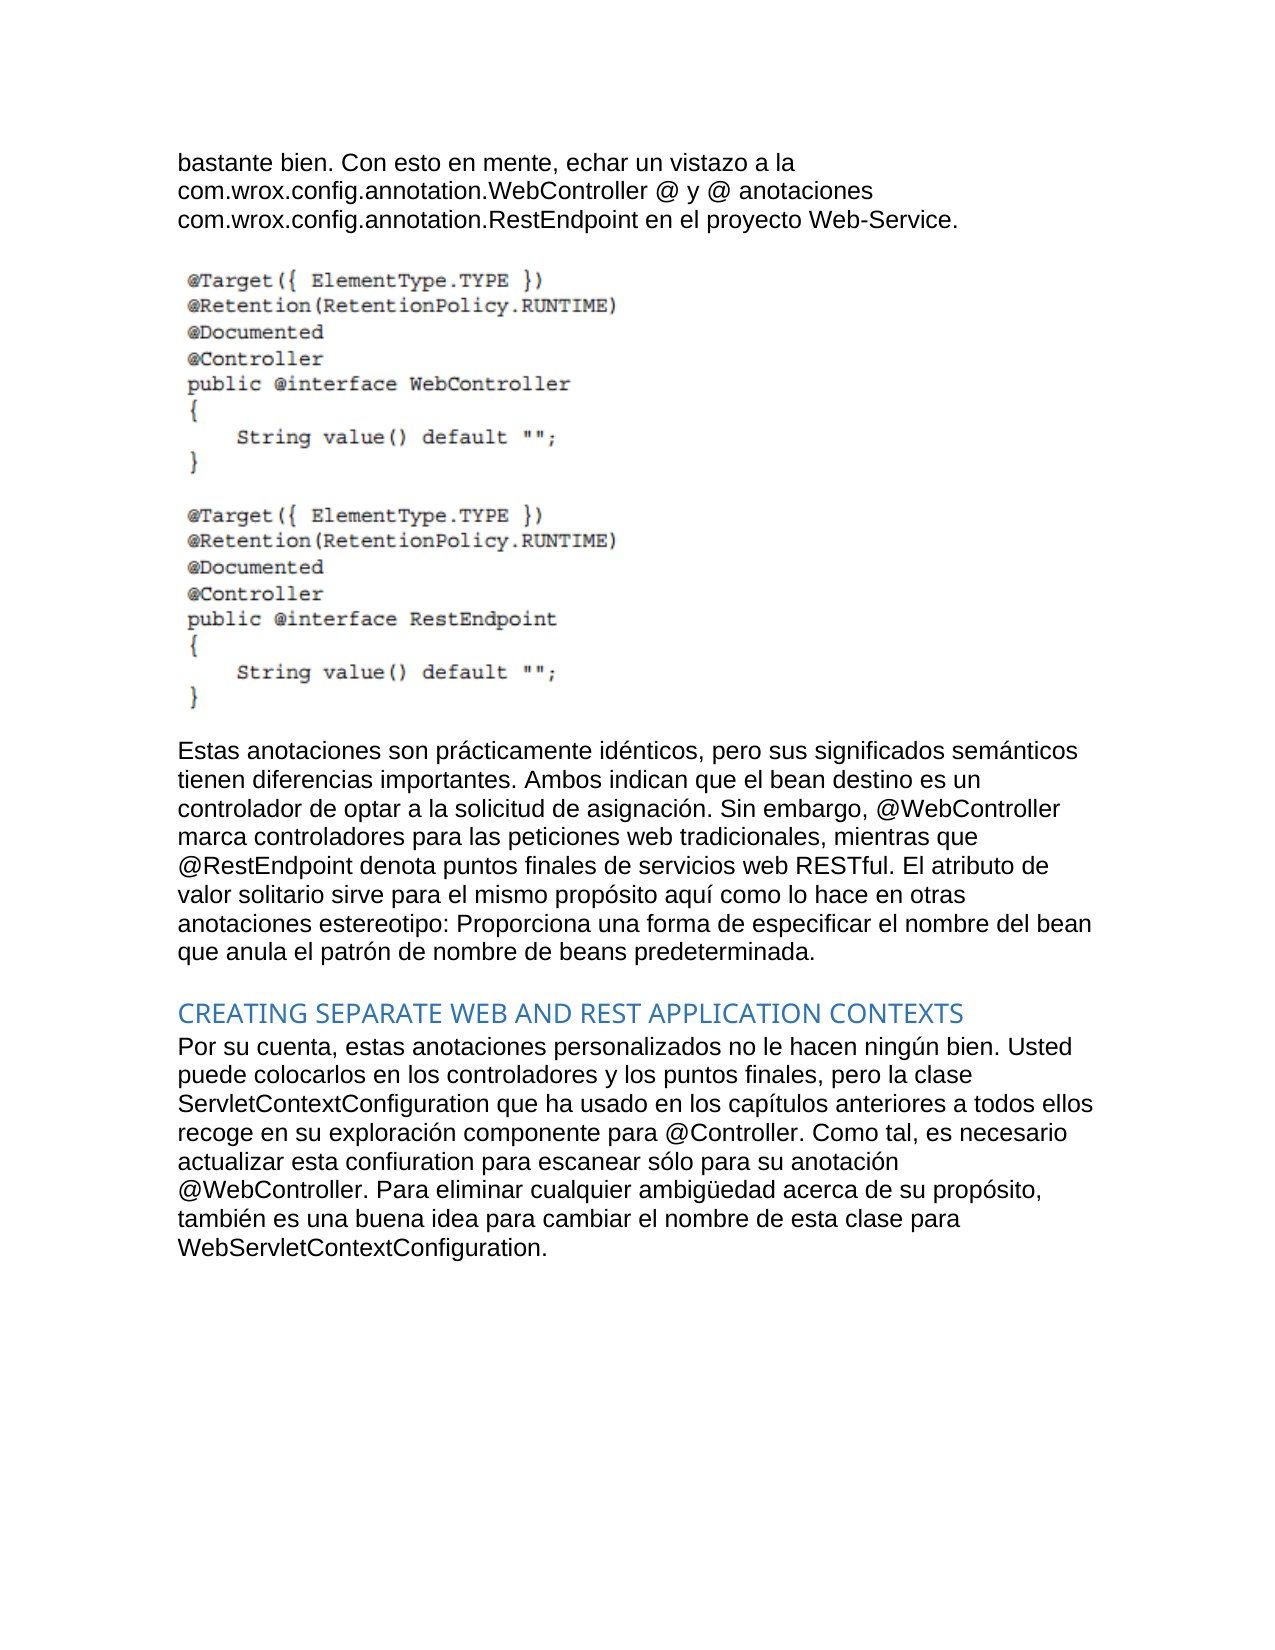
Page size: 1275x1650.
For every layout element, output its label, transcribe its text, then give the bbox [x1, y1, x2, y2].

text CREATING SEPARATE WEB AND REST APPLICATION CONTEXTS Por su cuenta, estas anotaciones personalizados no le hacen ningún bien. Usted puede colocarlos en los controladores y los puntos finales, pero la clase ServletContextConfiguration que ha usado en los capítulos anteriores a todos ellos recoge en su exploración componente para @Controller. Como tal, es necesario actualizar esta confiuration para escanear sólo para su anotación @WebController. Para eliminar cualquier ambigüedad acerca de su propósito, también es una buena idea para cambiar el nombre de esta clase para WebServletContextConfiguration. [177, 995, 1098, 1262]
text Estas anotaciones son prácticamente idénticos, pero sus significados semánticos tienen diferencias importantes. Ambos indican que el bean destino es un controlador de optar a la solicitud de asignación. Sin embargo, @WebController marca controladores para las peticiones web tradicionales, mientras que @RestEndpoint denota puntos finales de servicios web RESTful. El atributo de valor solitario sirve para el mismo propósito aquí como lo hace en otras anotaciones estereotipo: Proporciona una forma de especificar el nombre del bean que anula el patrón de nombre de beans predeterminada. [177, 736, 1098, 966]
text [177, 148, 1098, 234]
picture [177, 262, 679, 718]
